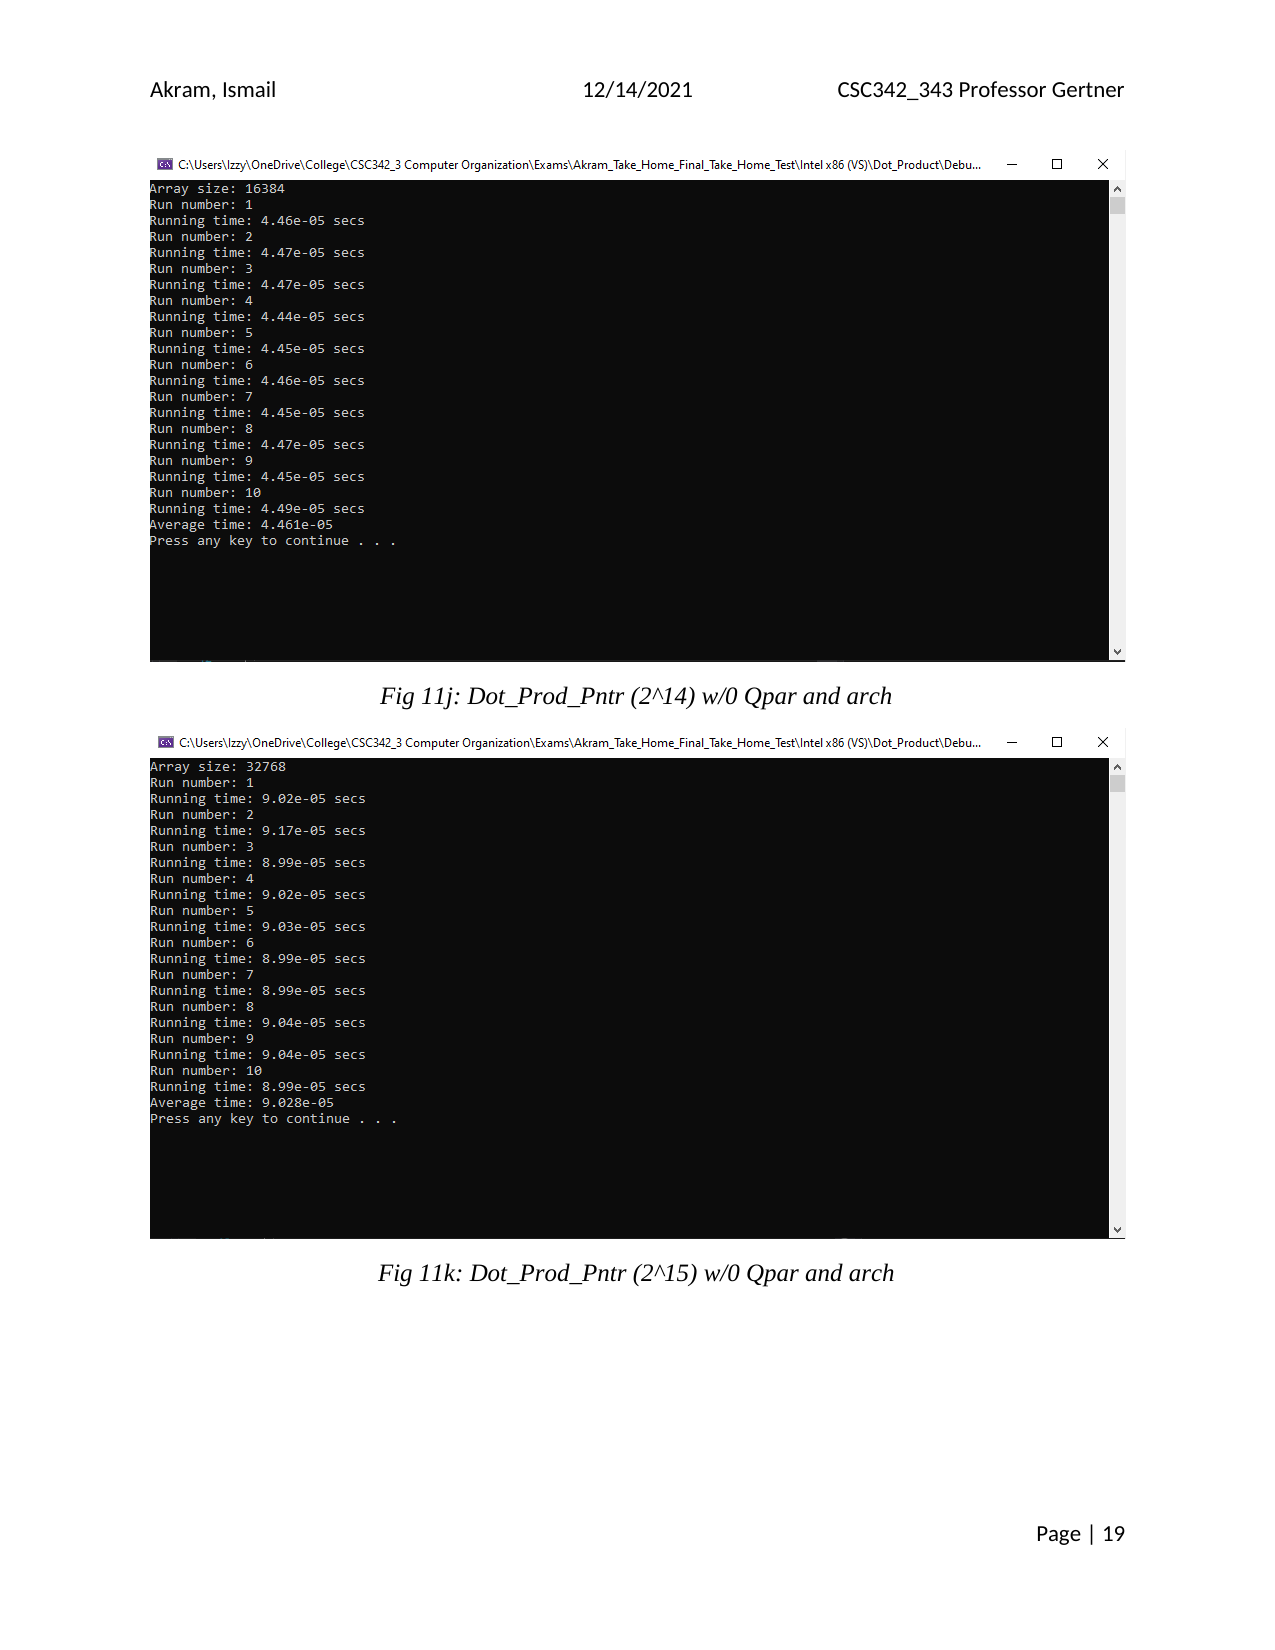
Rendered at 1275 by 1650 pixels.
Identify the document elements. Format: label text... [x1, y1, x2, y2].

text Fig 11k: Dot_Prod_Pntr (2^15) w/0 Qpar and arch [150, 1258, 1125, 1287]
picture [150, 728, 1125, 1239]
text Fig 11j: Dot_Prod_Pntr (2^14) w/0 Qpar and arch [150, 681, 1125, 709]
picture [150, 150, 1125, 662]
